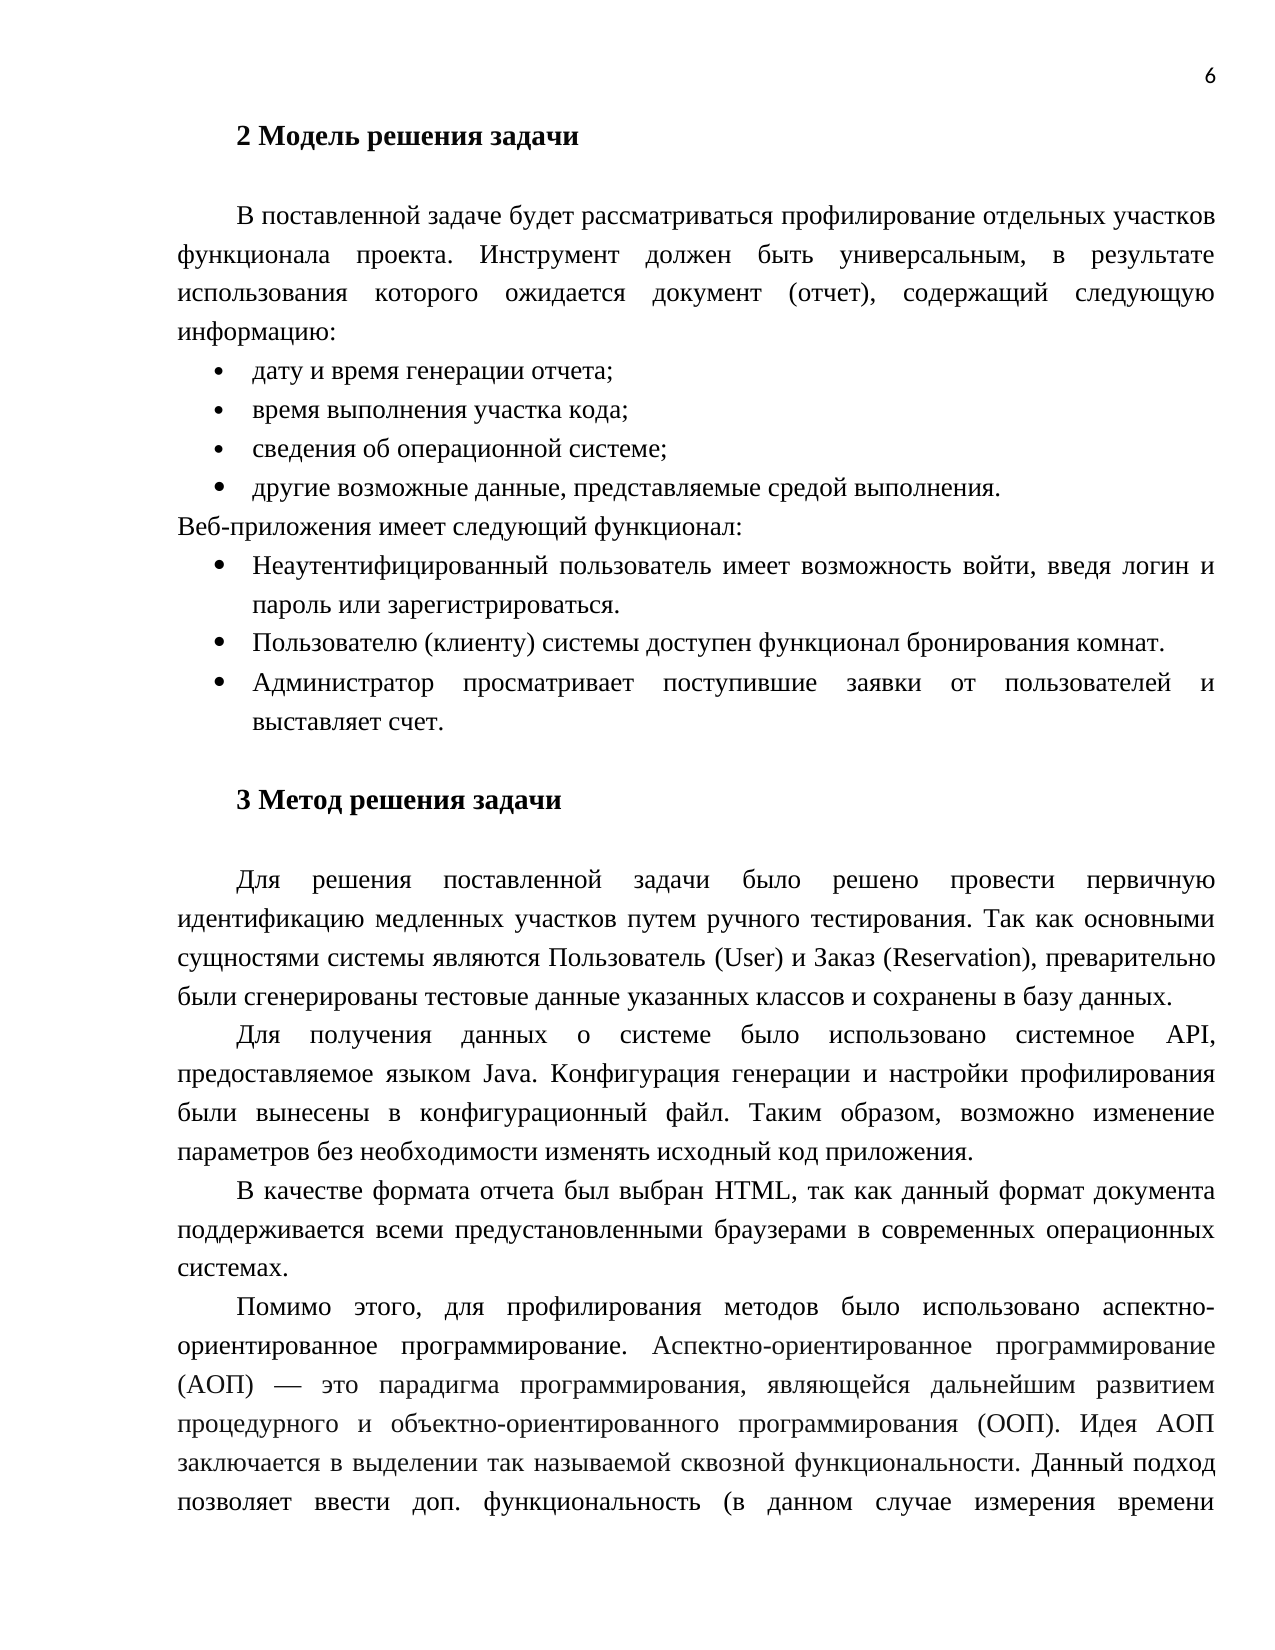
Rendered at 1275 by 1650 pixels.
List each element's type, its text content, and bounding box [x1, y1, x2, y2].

text Веб-приложения имеет следующий функционал: [177, 510, 1216, 541]
list Пользователю (клиенту) системы доступен функционал бронирования комнат. [214, 627, 1216, 658]
list Администратор просматривает поступившие заявки от пользователей и выставляет счет. [214, 666, 1216, 736]
list сведения об операционной системе; [214, 432, 1216, 463]
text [177, 1290, 1216, 1516]
list время выполнения участка кода; [214, 393, 1216, 424]
text Для получения данных о системе было использовано системное API, предоставляемое языком Java. Конфигурация генерации и настройки профилирования были вынесены в конфигурационный файл. Таким образом, возможно изменение параметров без необходимости изменять исходный код приложения. [177, 1018, 1216, 1166]
text Для решения поставленной задачи было решено провести первичную идентификацию медленных участков путем ручного тестирования. Так как основными сущностями системы являются Пользователь (User) и Заказ (Reservation), преварительно были сгенерированы тестовые данные указанных классов и сохранены в базу данных. [177, 863, 1216, 1011]
text В поставленной задаче будет рассматриваться профилирование отдельных участков функционала проекта. Инструмент должен быть универсальным, в результате использования которого ожидается документ (отчет), содержащий следующую информацию: [177, 199, 1216, 347]
text 2 Модель решения задачи [177, 118, 1216, 152]
text 3 Метод решения задачи [177, 782, 1216, 816]
list дату и время генерации отчета; [214, 354, 1216, 385]
list другие возможные данные, представляемые средой выполнения. [214, 471, 1216, 502]
text В качестве формата отчета был выбран HTML, так как данный формат документа поддерживается всеми предустановленными браузерами в современных операционных системах. [177, 1174, 1216, 1283]
list Неаутентифицированный пользователь имеет возможность войти, введя логин и пароль или зарегистрироваться. [214, 549, 1216, 619]
